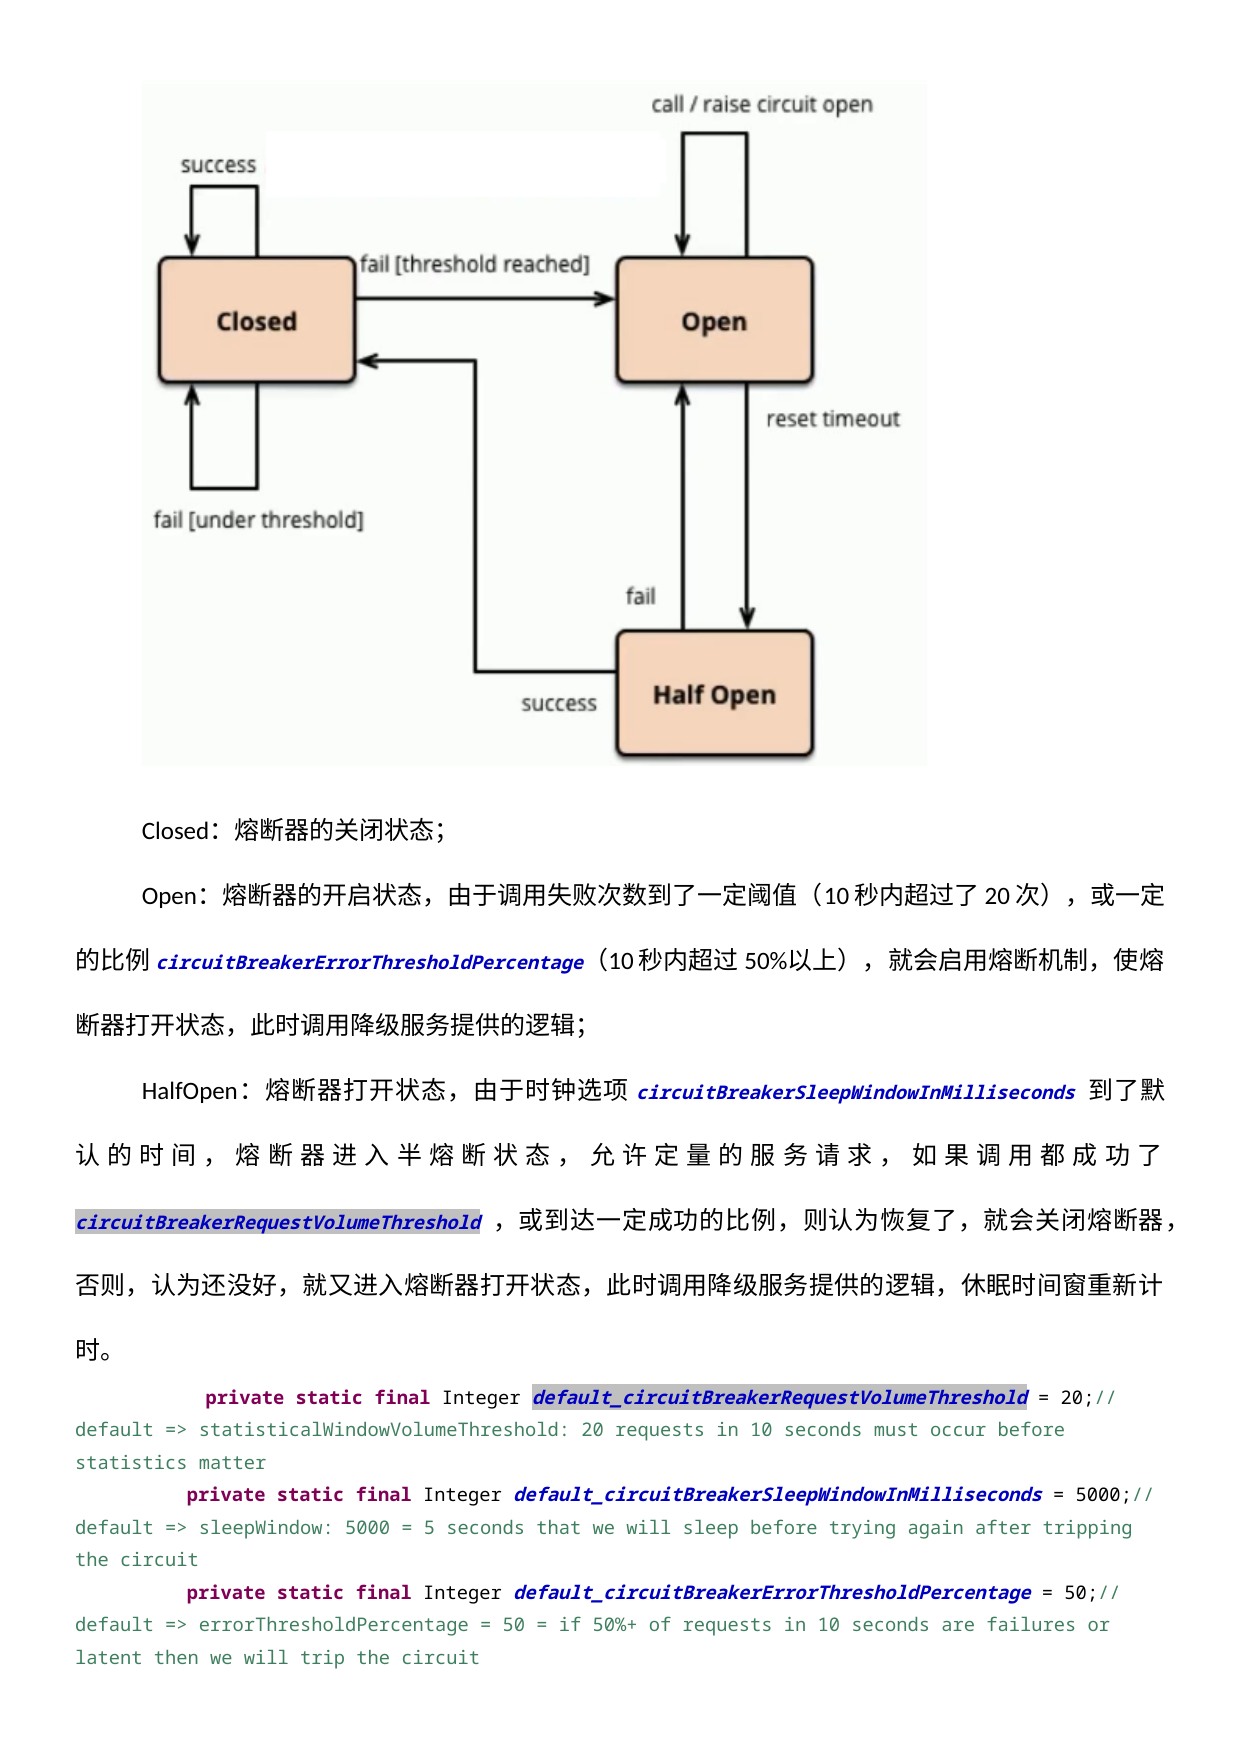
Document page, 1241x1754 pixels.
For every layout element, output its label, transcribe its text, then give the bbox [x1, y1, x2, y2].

text Open：熔断器的开启状态，由于调用失败次数到了一定阈值（10秒内超过了20次），或一定的比例circuitBreakerErrorThresholdPercentage（10秒内超过50%以上），就会启用熔断机制，使熔断器打开状态，此时调用降级服务提供的逻辑； [75, 861, 1165, 1056]
text Closed：熔断器的关闭状态； [75, 796, 1165, 861]
text HalfOpen：熔断器打开状态，由于时钟选项circuitBreakerSleepWindowInMilliseconds 到了默认的时间，熔断器进入半熔断状态，允许定量的服务请求，如果调用都成功了circuitBreakerRequestVolumeThreshold ，或到达一定成功的比例，则认为恢复了，就会关闭熔断器，否则，认为还没好，就又进入熔断器打开状态，此时调用降级服务提供的逻辑，休眠时间窗重新计时。 [75, 1056, 1165, 1381]
text private static final Integer default_circuitBreakerErrorThresholdPercentage = 50;// default => errorThresholdPercentage = 50 = if 50%+ of requests in 10 seconds are failures or latent then we will trip the circuit [75, 1576, 1165, 1673]
text private static final Integer default_circuitBreakerSleepWindowInMilliseconds = 5000;// default => sleepWindow: 5000 = 5 seconds that we will sleep before trying again after tripping the circuit [75, 1478, 1165, 1576]
text private static final Integer default_circuitBreakerRequestVolumeThreshold = 20;// default => statisticalWindowVolumeThreshold: 20 requests in 10 seconds must occur before statistics matter [75, 1381, 1165, 1478]
picture [141, 80, 928, 766]
